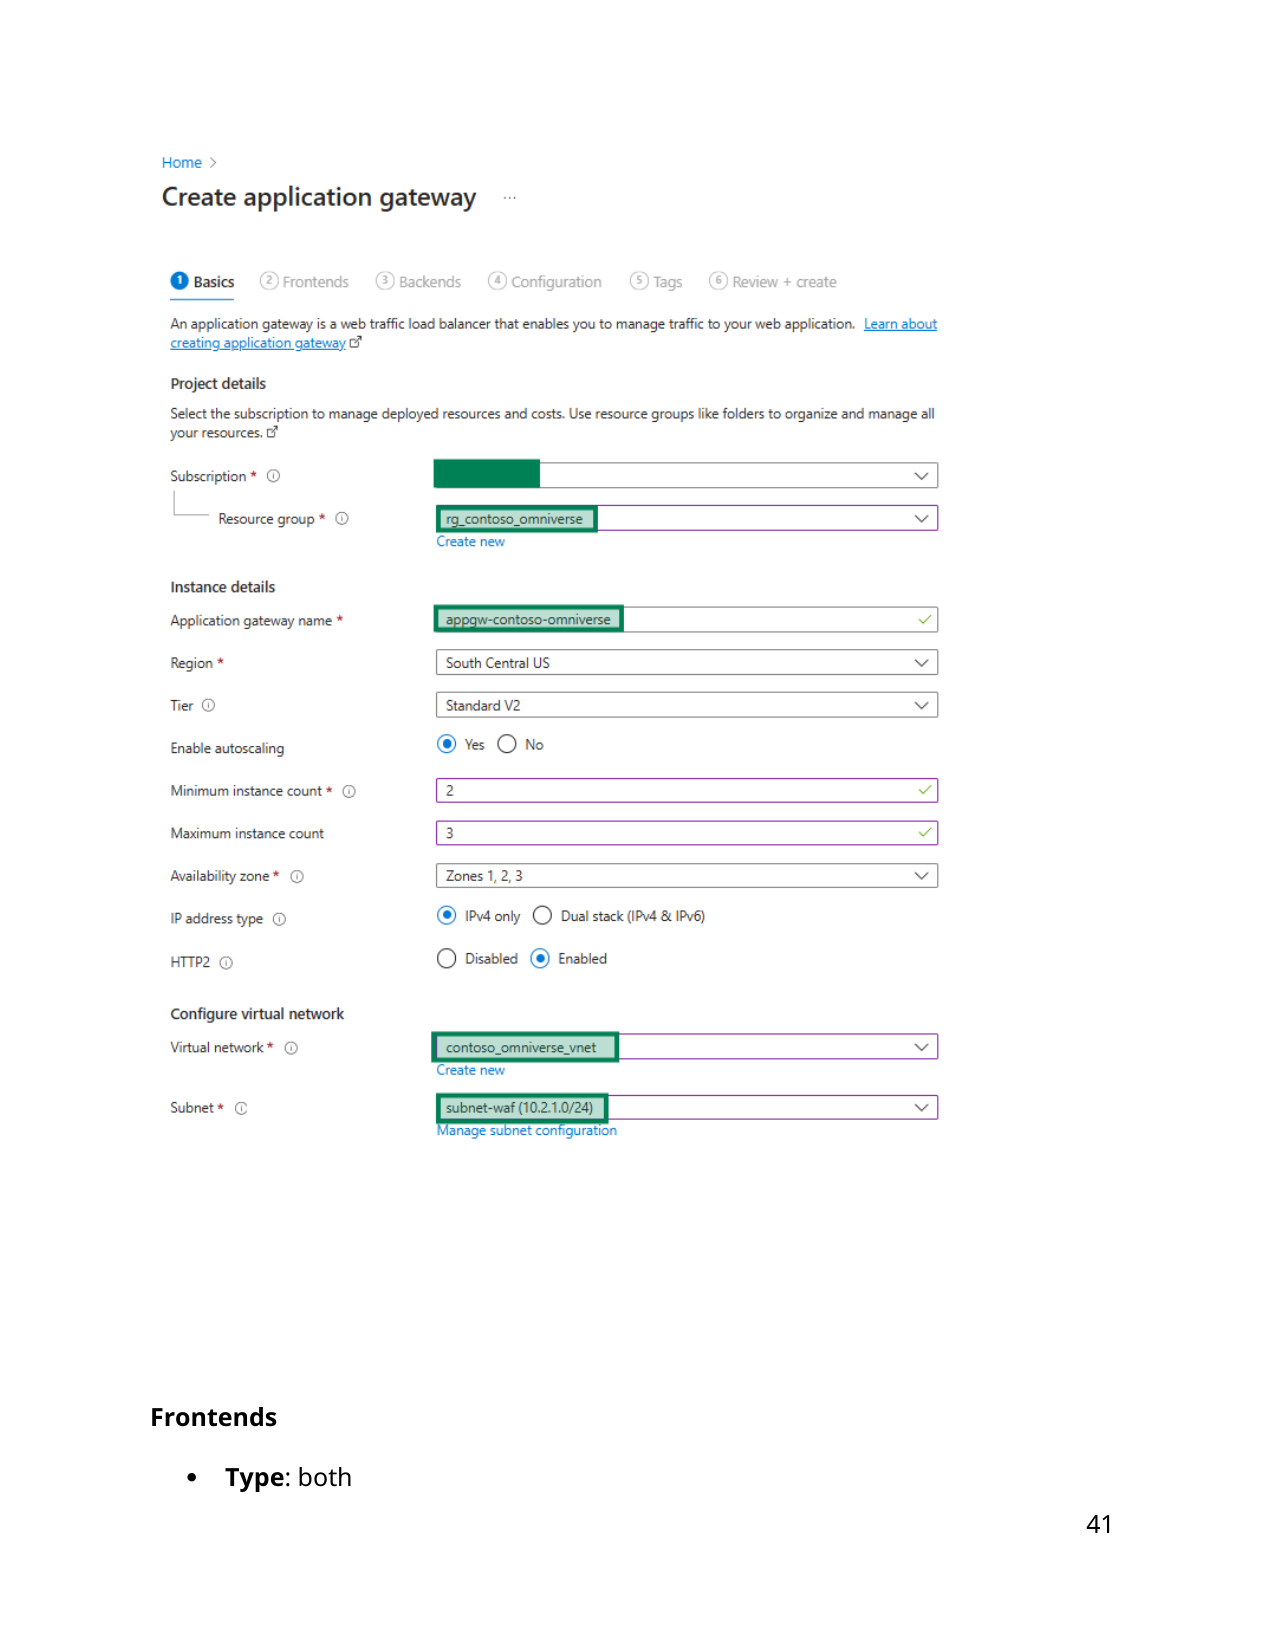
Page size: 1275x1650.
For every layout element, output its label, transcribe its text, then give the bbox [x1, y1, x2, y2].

text Frontends [150, 1400, 1125, 1434]
picture [150, 150, 968, 1160]
list Type: both [187, 1459, 1125, 1493]
